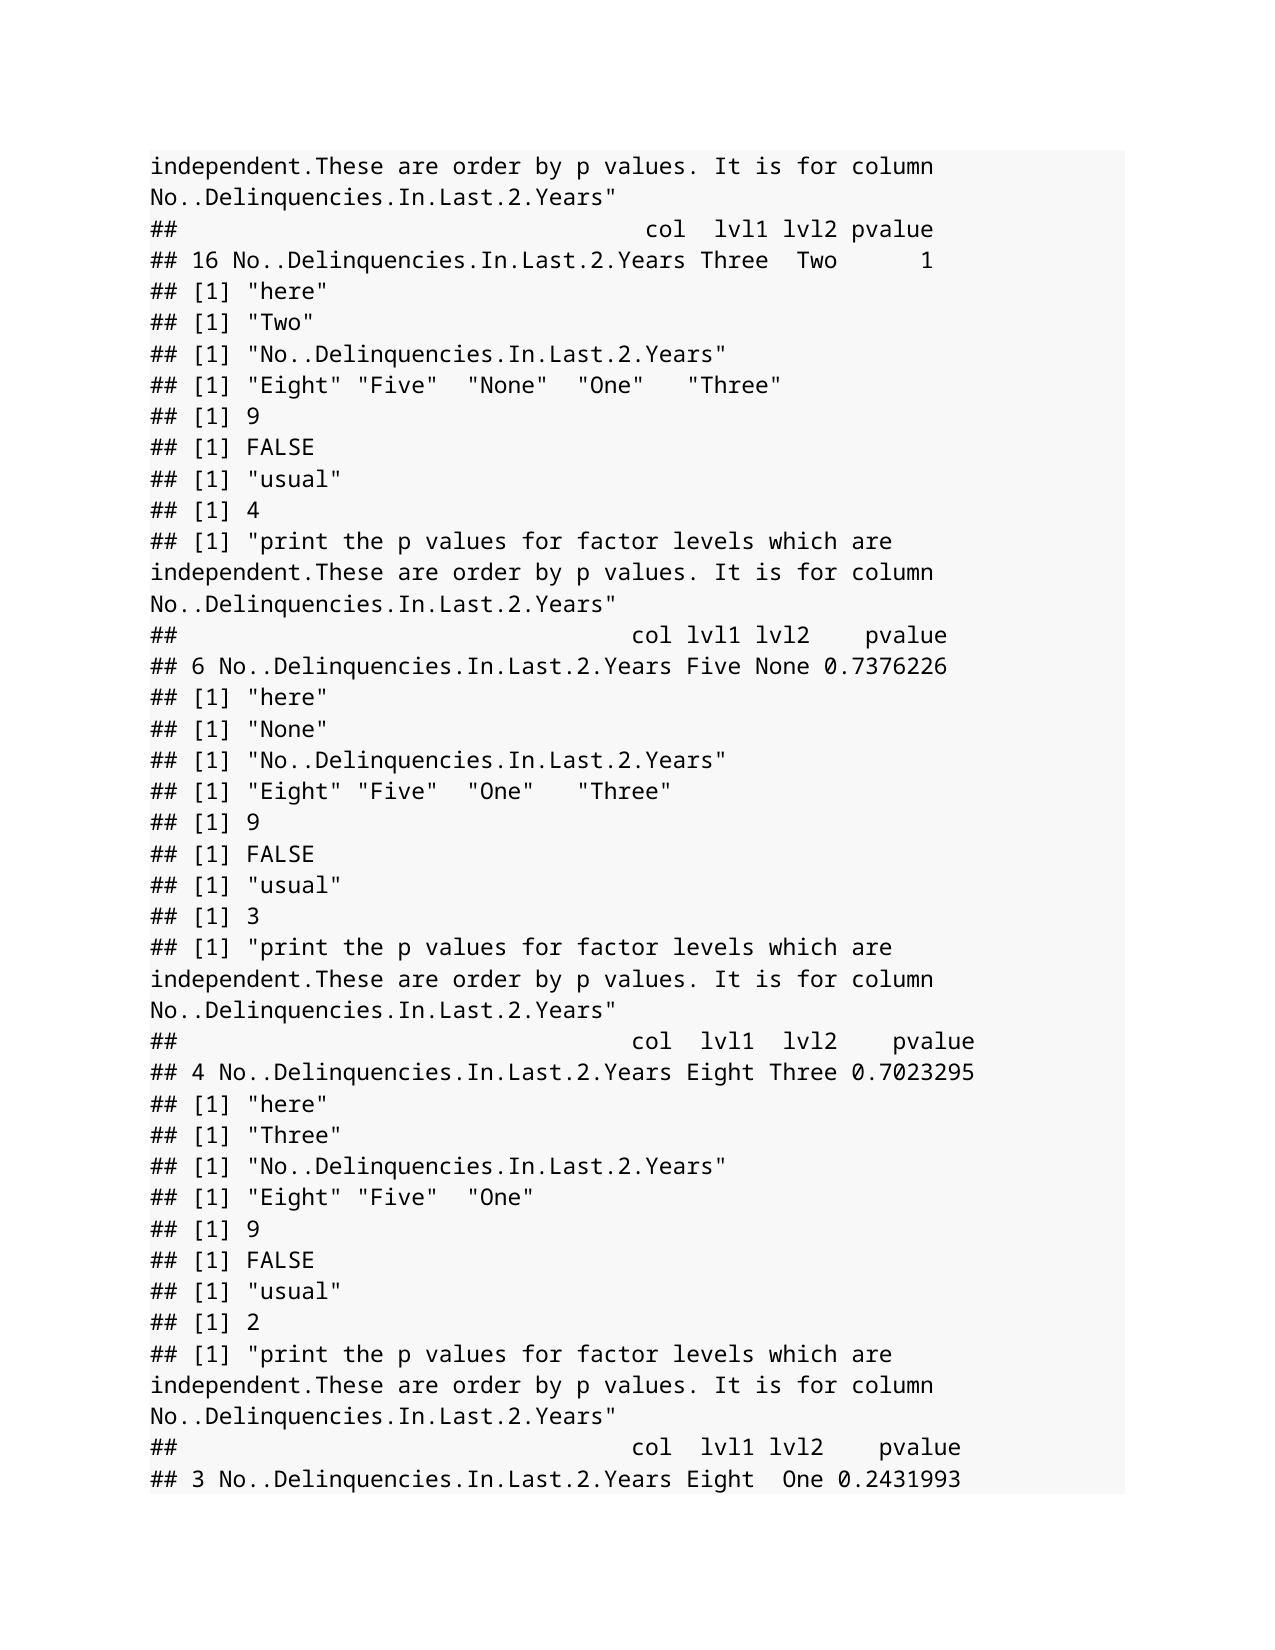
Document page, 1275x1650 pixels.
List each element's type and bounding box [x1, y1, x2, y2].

text [150, 150, 1125, 1494]
